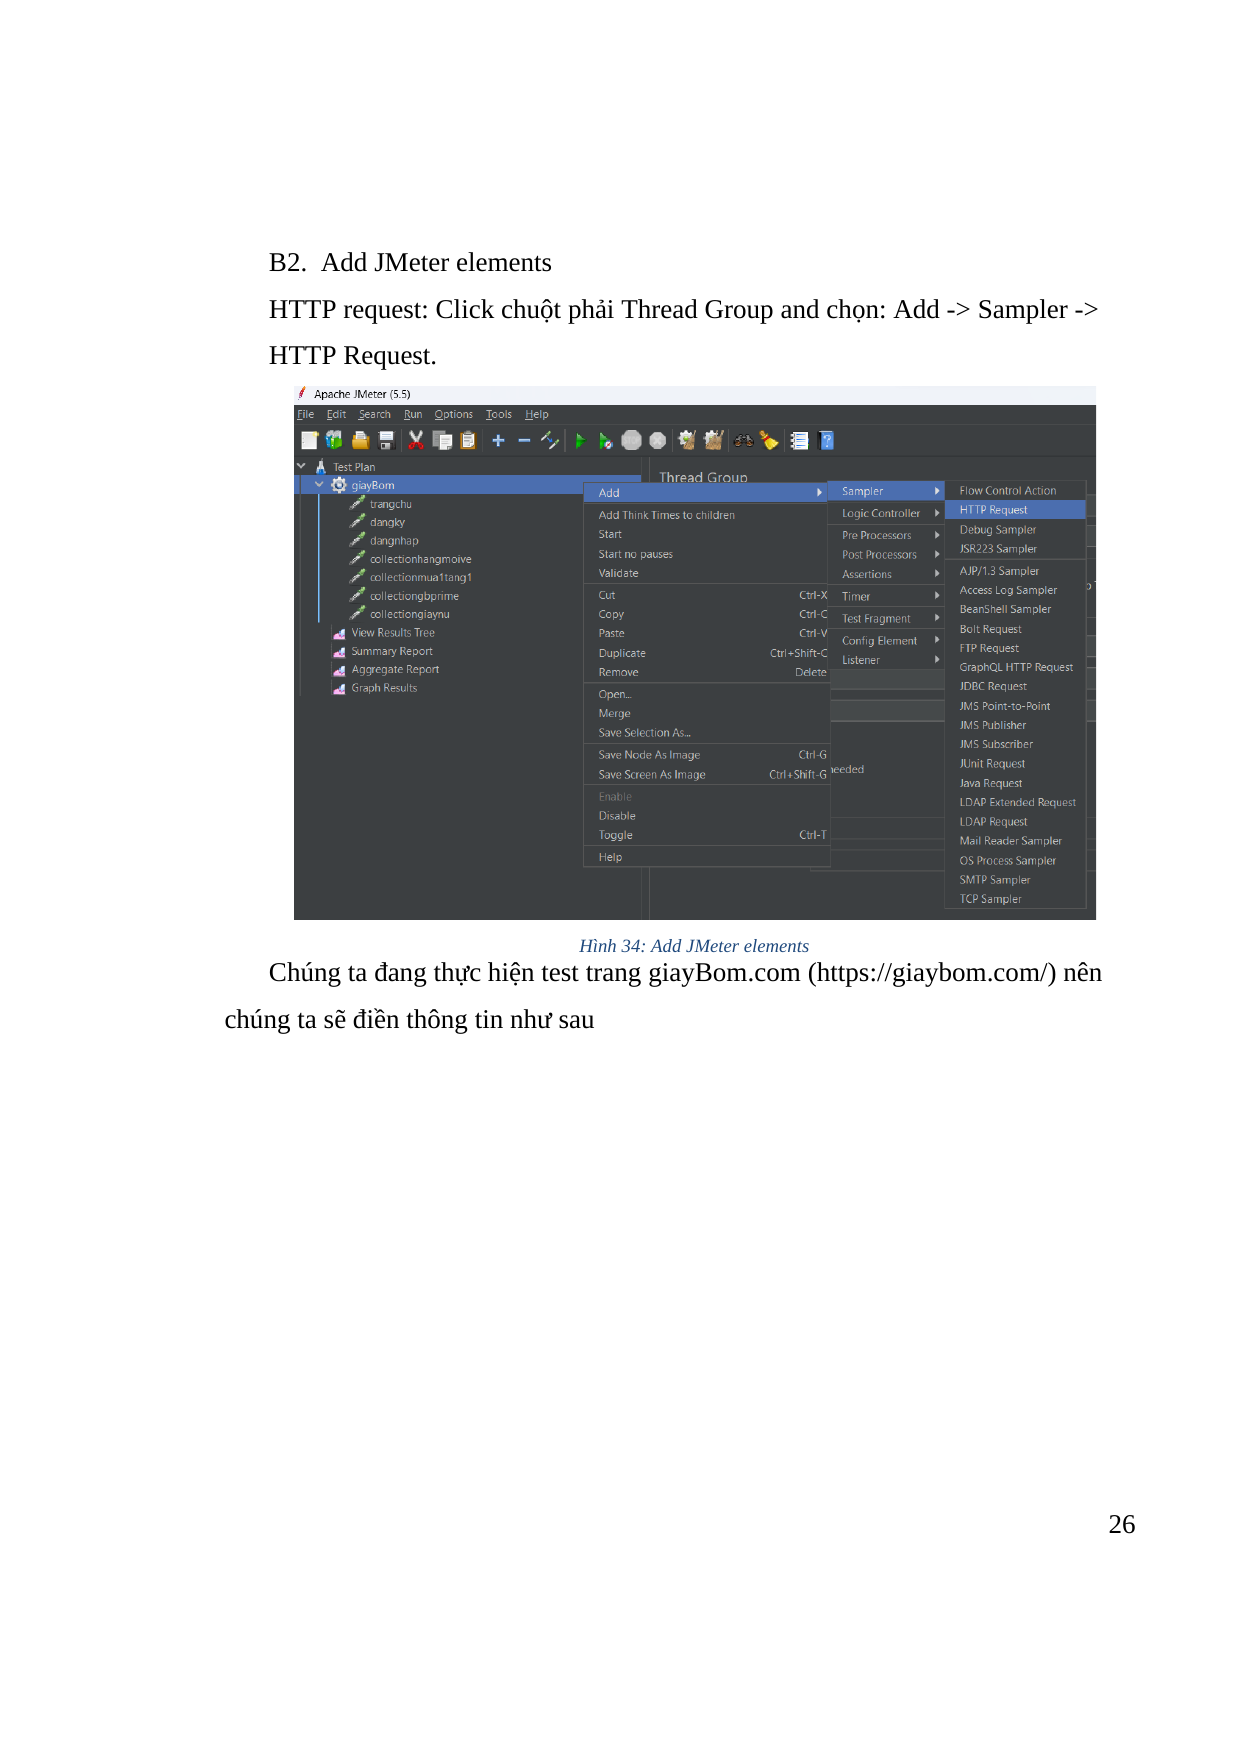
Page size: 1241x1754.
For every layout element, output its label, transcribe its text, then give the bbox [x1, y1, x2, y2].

text HTTP request: Click chuột phải Thread Group and chọn: Add -> Sampler -> HTTP Request. [269, 293, 1135, 371]
text Chúng ta đang thực hiện test trang giayBom.com (https://giaybom.com/) nên chúng ta sẽ điền thông tin như sau [224, 956, 1135, 1034]
picture [294, 386, 1097, 920]
text B2. Add JMeter elements [224, 246, 1135, 277]
